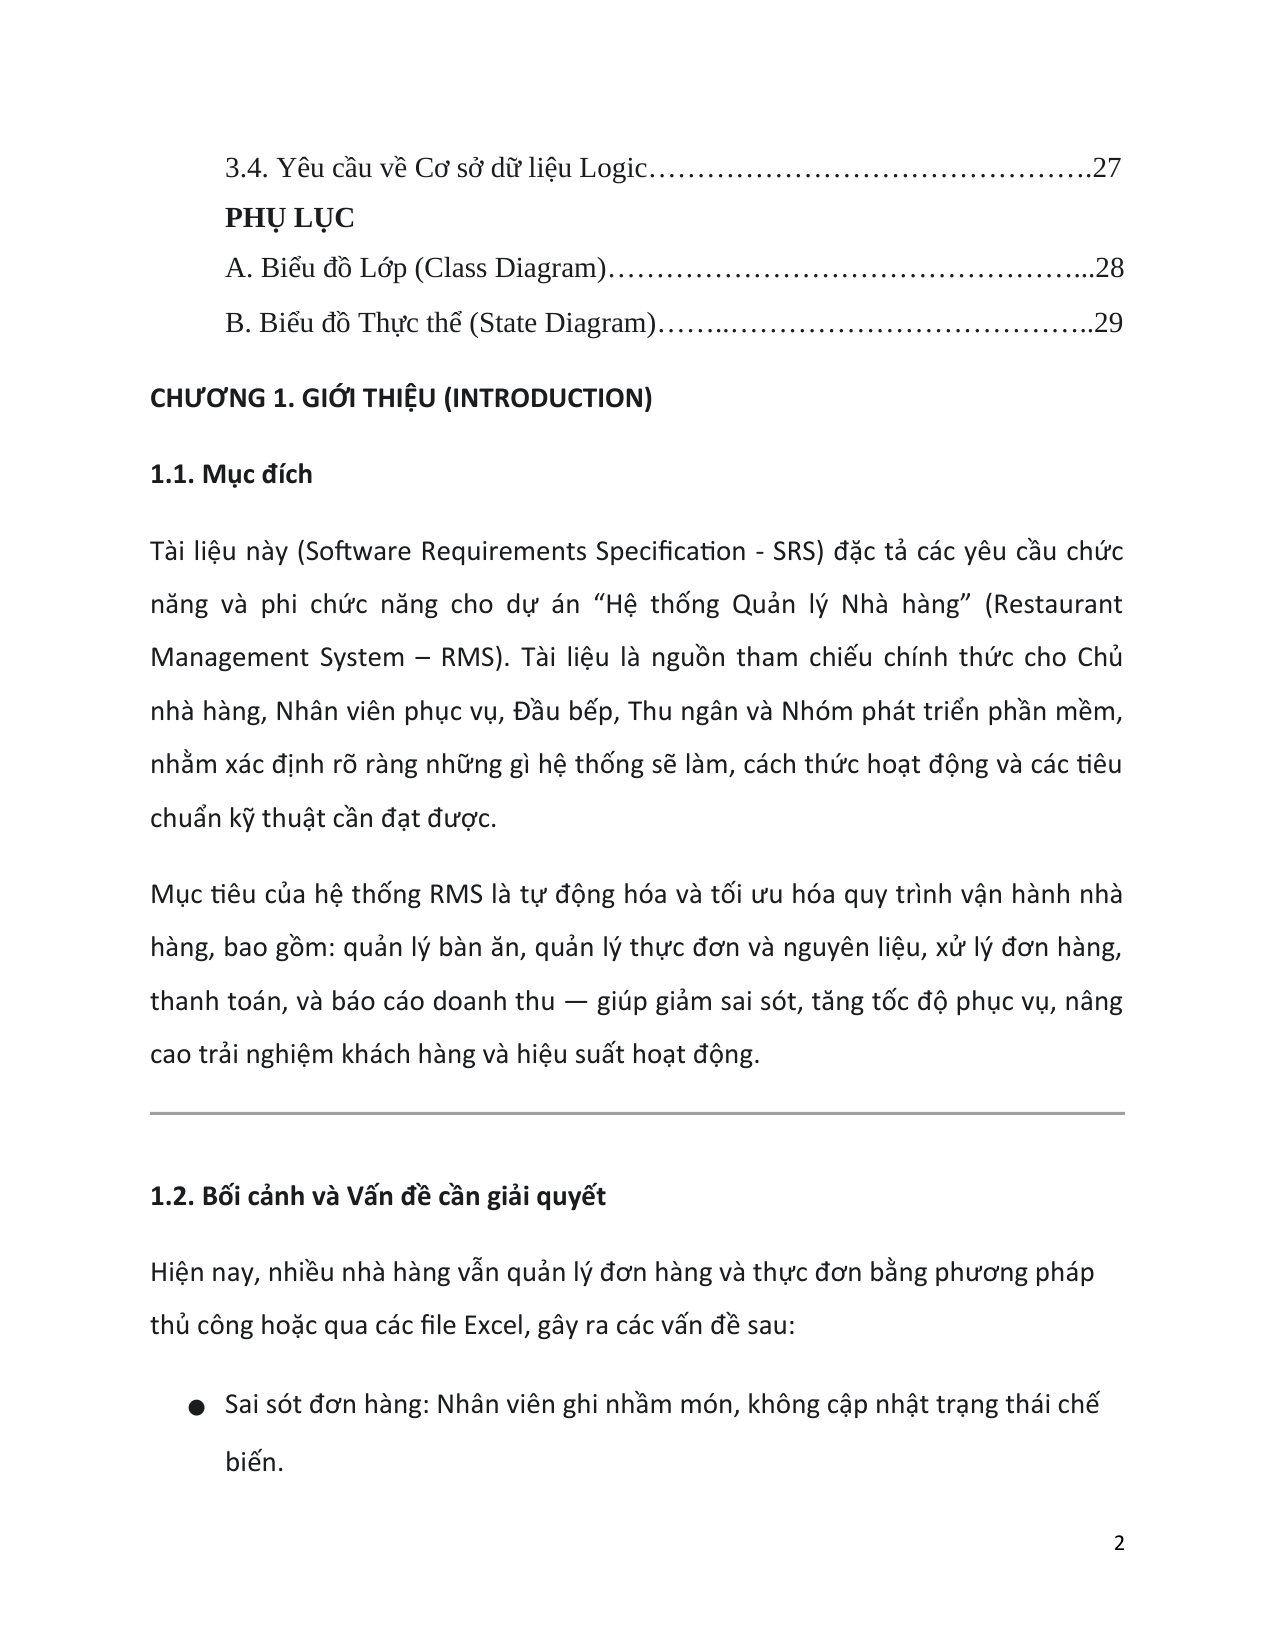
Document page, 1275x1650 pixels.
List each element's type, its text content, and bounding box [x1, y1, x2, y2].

text B. Biểu đồ Thực thể (State Diagram)……..………………………………..29 [225, 306, 1125, 339]
text 1.2. Bối cảnh và Vấn đề cần giải quyết [150, 1177, 1125, 1212]
text 1.1. Mục đích [150, 455, 1125, 491]
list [187, 150, 1125, 284]
text Mục tiêu của hệ thống RMS là tự động hóa và tối ưu hóa quy trình vận hành nhà hàng, bao gồm: quản lý bàn ăn, quản lý thực đơn và nguyên liệu, xử lý đơn hàng, thanh toán, và báo cáo doanh thu — giúp giảm sai sót, tăng tốc độ phục vụ, nâng cao trải nghiệm khách hàng và hiệu suất hoạt động. [150, 875, 1125, 1071]
text CHƯƠNG 1. GIỚI THIỆU (INTRODUCTION) [150, 379, 1125, 414]
text Hiện nay, nhiều nhà hàng vẫn quản lý đơn hàng và thực đơn bằng phương pháp thủ công hoặc qua các file Excel, gây ra các vấn đề sau: [150, 1253, 1125, 1342]
list Sai sót đơn hàng: Nhân viên ghi nhầm món, không cập nhật trạng thái chế biến. [187, 1383, 1125, 1479]
text Tài liệu này (Software Requirements Specification - SRS) đặc tả các yêu cầu chức năng và phi chức năng cho dự án “Hệ thống Quản lý Nhà hàng” (Restaurant Management System – RMS). Tài liệu là nguồn tham chiếu chính thức cho Chủ nhà hàng, Nhân viên phục vụ, Đầu bếp, Thu ngân và Nhóm phát triển phần mềm, nhằm xác định rõ ràng những gì hệ thống sẽ làm, cách thức hoạt động và các tiêu chuẩn kỹ thuật cần đạt được. [150, 532, 1125, 834]
